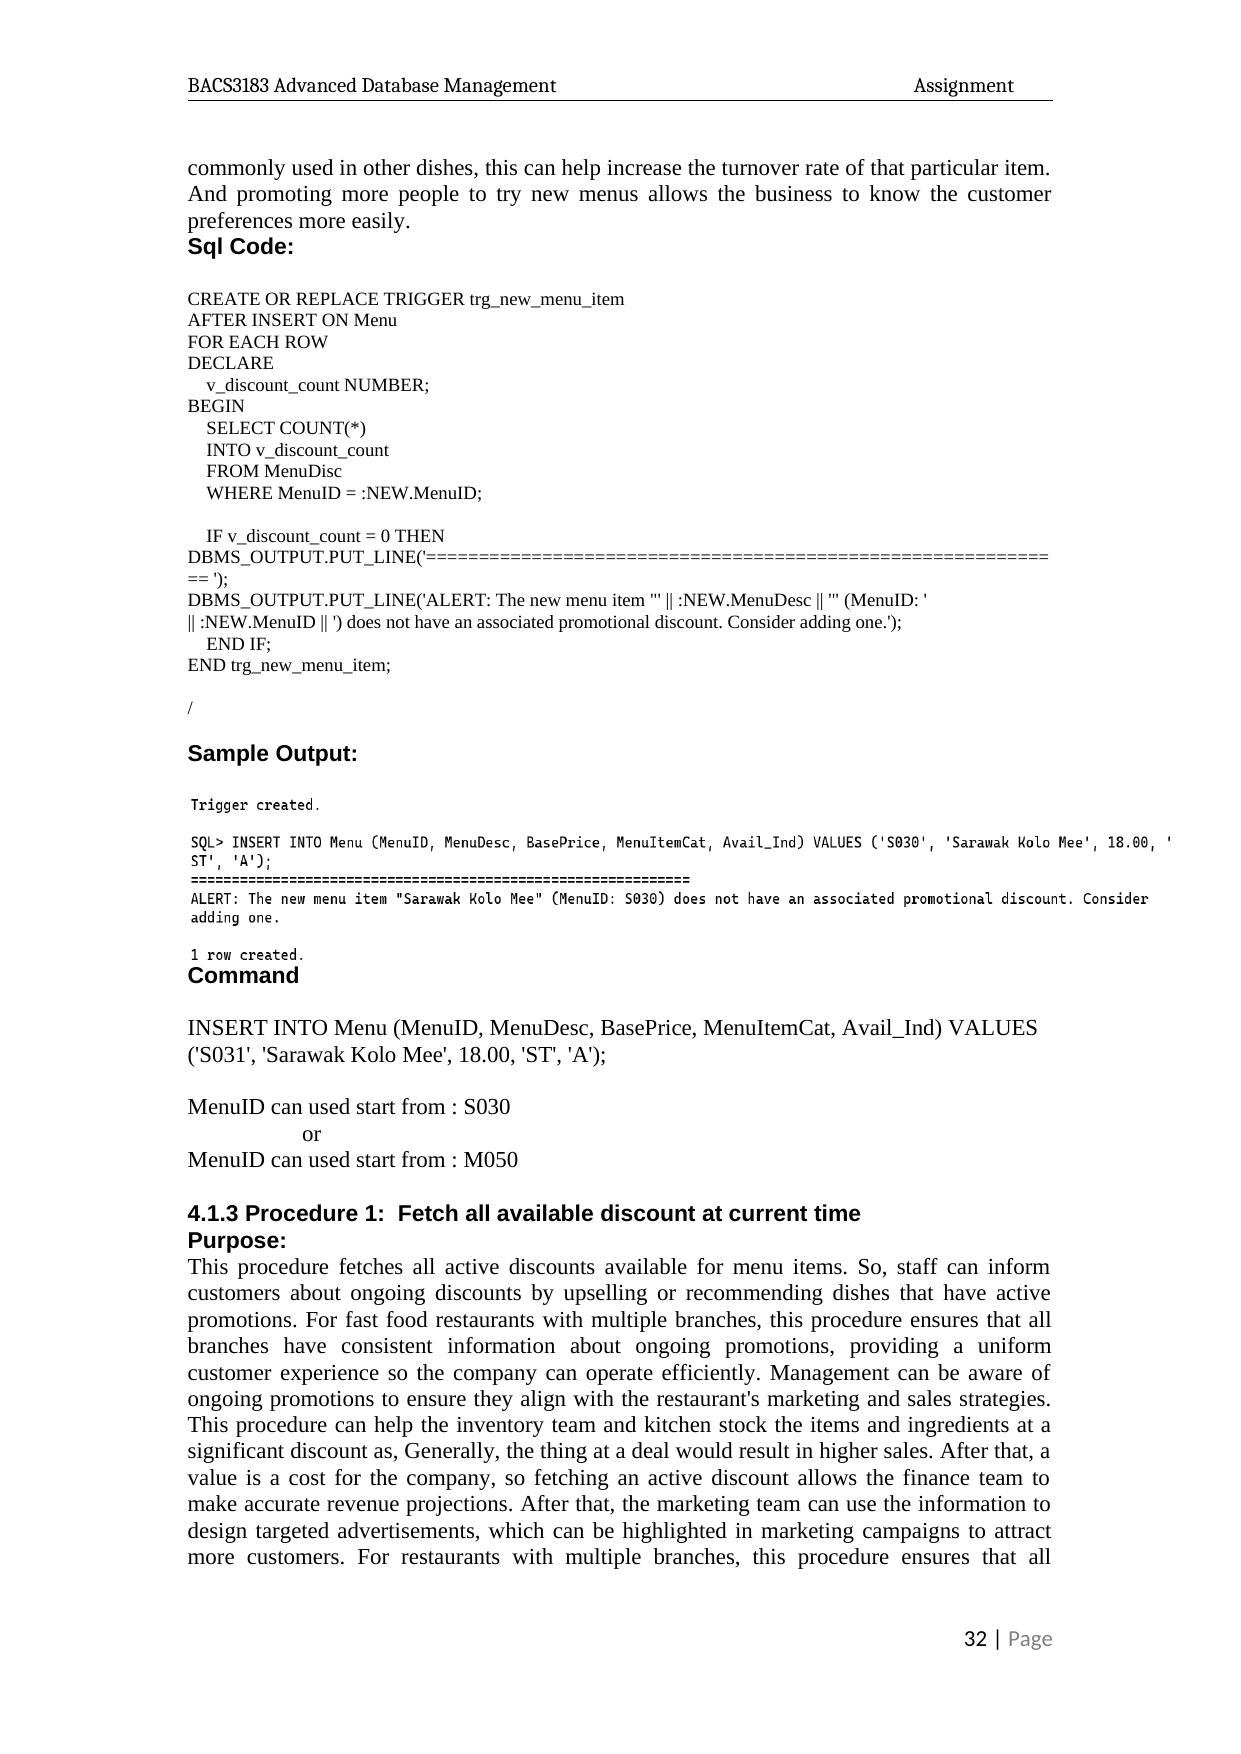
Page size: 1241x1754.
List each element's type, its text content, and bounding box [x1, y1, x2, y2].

text WHERE MenuID = :NEW.MenuID; [187, 482, 1053, 503]
text DECLARE [187, 352, 1053, 374]
text Purpose: [187, 1227, 1053, 1253]
text Command [187, 962, 1053, 988]
picture [187, 794, 1177, 962]
text INSERT INTO Menu (MenuID, MenuDesc, BasePrice, MenuItemCat, Avail_Ind) VALUES ('S031', 'Sarawak Kolo Mee', 18.00, 'ST', 'A'); [187, 1014, 1053, 1067]
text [187, 154, 1053, 233]
text END trg_new_menu_item; [187, 654, 1053, 676]
text FOR EACH ROW [187, 331, 1053, 352]
text SELECT COUNT(*) [187, 417, 1053, 438]
text or [187, 1120, 1053, 1146]
text / [187, 697, 1053, 719]
text BEGIN [187, 395, 1053, 417]
text DBMS_OUTPUT.PUT_LINE('ALERT: The new menu item "' || :NEW.MenuDesc || '" (MenuID: ' || :NEW.MenuID || ') does not have an associated promotional discount. Consider adding one.'); [187, 589, 1053, 632]
text INTO v_discount_count [187, 438, 1053, 460]
text 4.1.3 Procedure 1: Fetch all available discount at current time [187, 1200, 1053, 1227]
text FROM MenuDisc [187, 460, 1053, 482]
text v_discount_count NUMBER; [187, 374, 1053, 395]
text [187, 1253, 1053, 1569]
text MenuID can used start from : S030 [187, 1093, 1053, 1120]
text DBMS_OUTPUT.PUT_LINE('============================================================= '); [187, 546, 1053, 589]
text CREATE OR REPLACE TRIGGER trg_new_menu_item [187, 287, 1053, 309]
text IF v_discount_count = 0 THEN [187, 525, 1053, 546]
text Sql Code: [187, 233, 1053, 259]
text MenuID can used start from : M050 [187, 1146, 1053, 1172]
text AFTER INSERT ON Menu [187, 309, 1053, 331]
text Sample Output: [187, 740, 1053, 767]
text END IF; [187, 632, 1053, 654]
